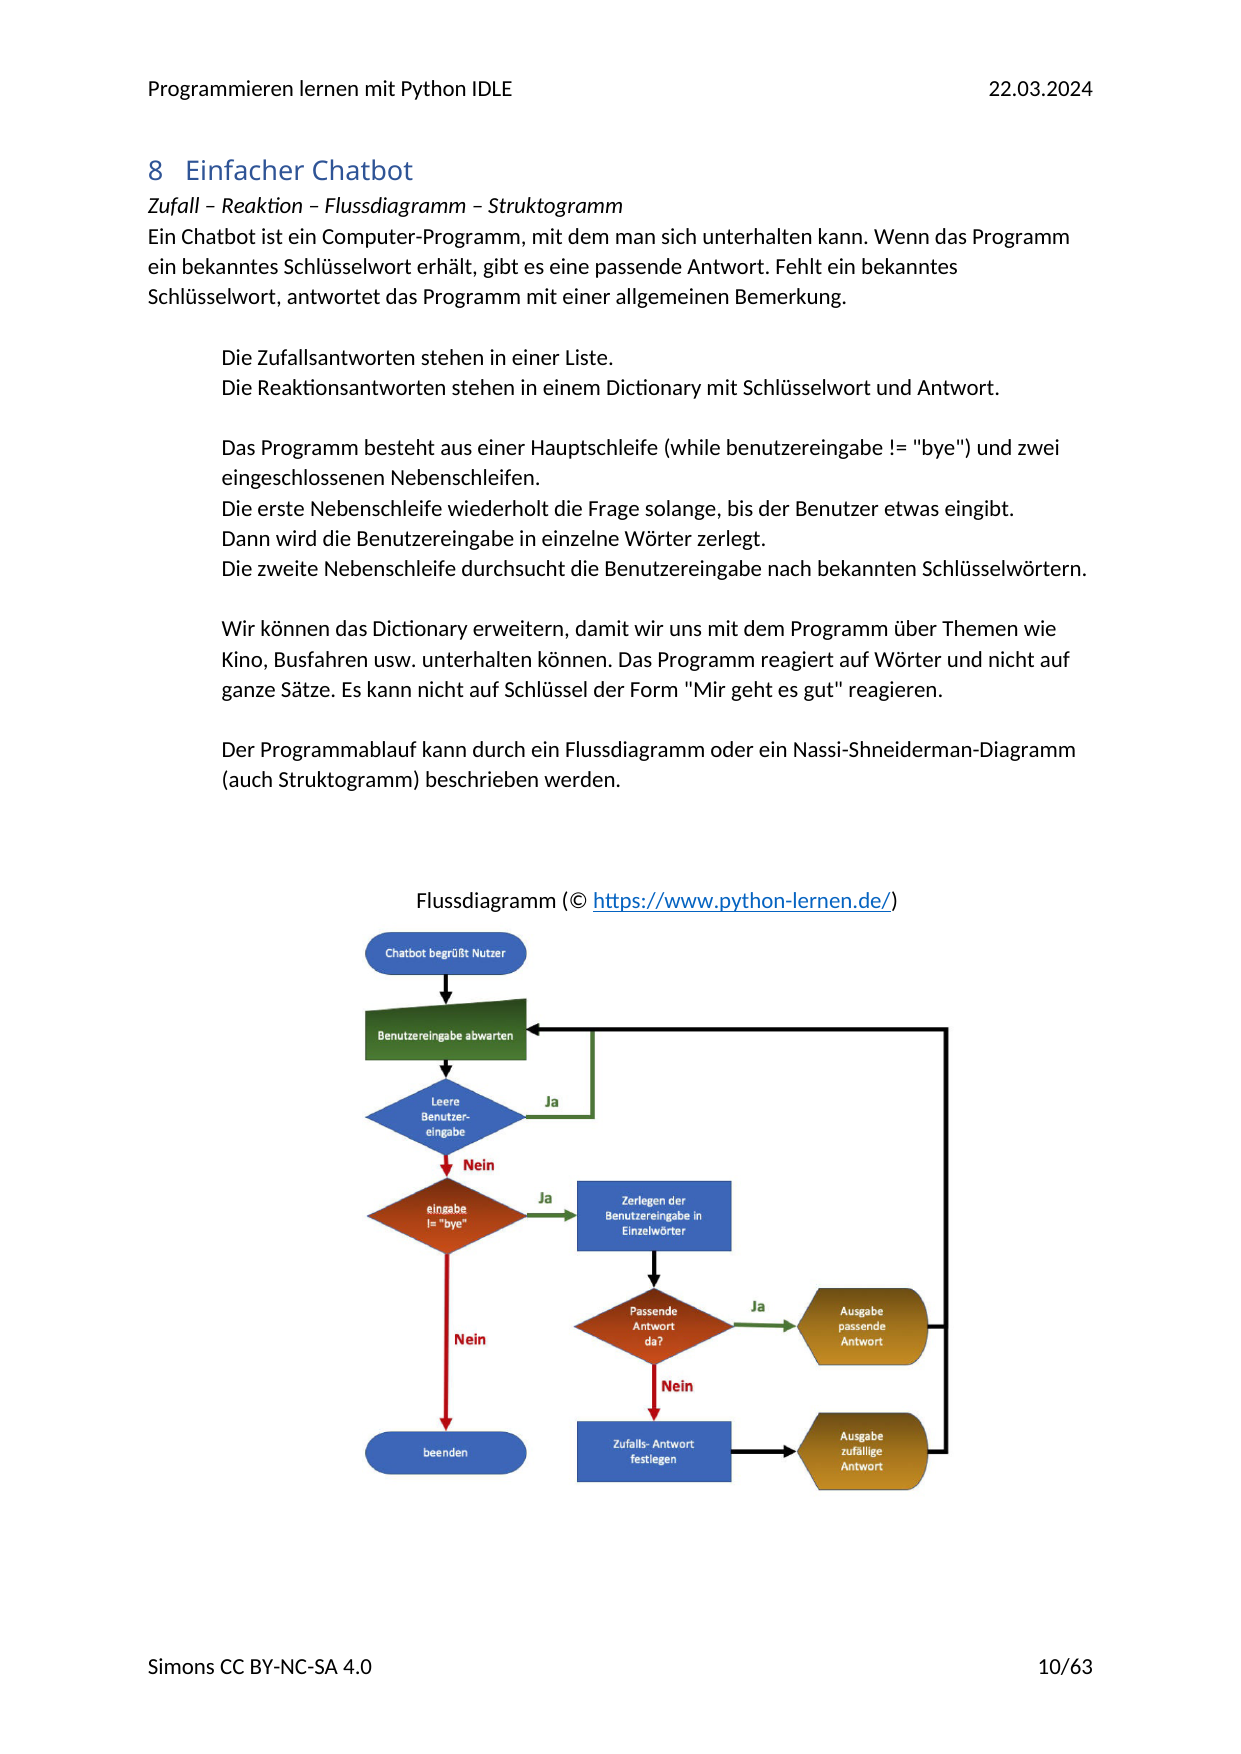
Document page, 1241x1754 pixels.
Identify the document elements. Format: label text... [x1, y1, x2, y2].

text Ein Chatbot ist ein Computer-Programm, mit dem man sich unterhalten kann. Wenn das Programm ein bekanntes Schlüsselwort erhält, gibt es eine passende Antwort. Fehlt ein bekanntes Schlüsselwort, antwortet das Programm mit einer allgemeinen Bemerkung. [148, 222, 1092, 310]
text Flussdiagramm (© https://www.python-lernen.de/) [221, 886, 1092, 914]
text Der Programmablauf kann durch ein Flussdiagramm oder ein Nassi-Shneiderman-Diagramm (auch Struktogramm) beschrieben werden. [221, 735, 1092, 794]
picture [335, 916, 984, 1507]
text Zufall – Reaktion – Flussdiagramm – Struktogramm [148, 192, 1092, 220]
text Das Programm besteht aus einer Hauptschleife (while benutzereingabe != "bye") und zwei [148, 433, 1092, 461]
subtitle Einfacher Chatbot [148, 152, 1092, 189]
text Wir können das Dictionary erweitern, damit wir uns mit dem Programm über Themen wie Kino, Busfahren usw. unterhalten können. Das Programm reagiert auf Wörter und nicht auf ganze Sätze. Es kann nicht auf Schlüssel der Form "Mir geht es gut" reagieren. [221, 614, 1092, 703]
text Die erste Nebenschleife wiederholt die Frage solange, bis der Benutzer etwas eingibt. [148, 494, 1092, 522]
text eingeschlossenen Nebenschleifen. [148, 463, 1092, 492]
text Dann wird die Benutzereingabe in einzelne Wörter zerlegt. [148, 524, 1092, 552]
text Die Reaktionsantworten stehen in einem Dictionary mit Schlüsselwort und Antwort. [148, 373, 1092, 401]
text Die zweite Nebenschleife durchsucht die Benutzereingabe nach bekannten Schlüsselwörtern. [148, 554, 1092, 582]
text Die Zufallsantworten stehen in einer Liste. [148, 343, 1092, 371]
